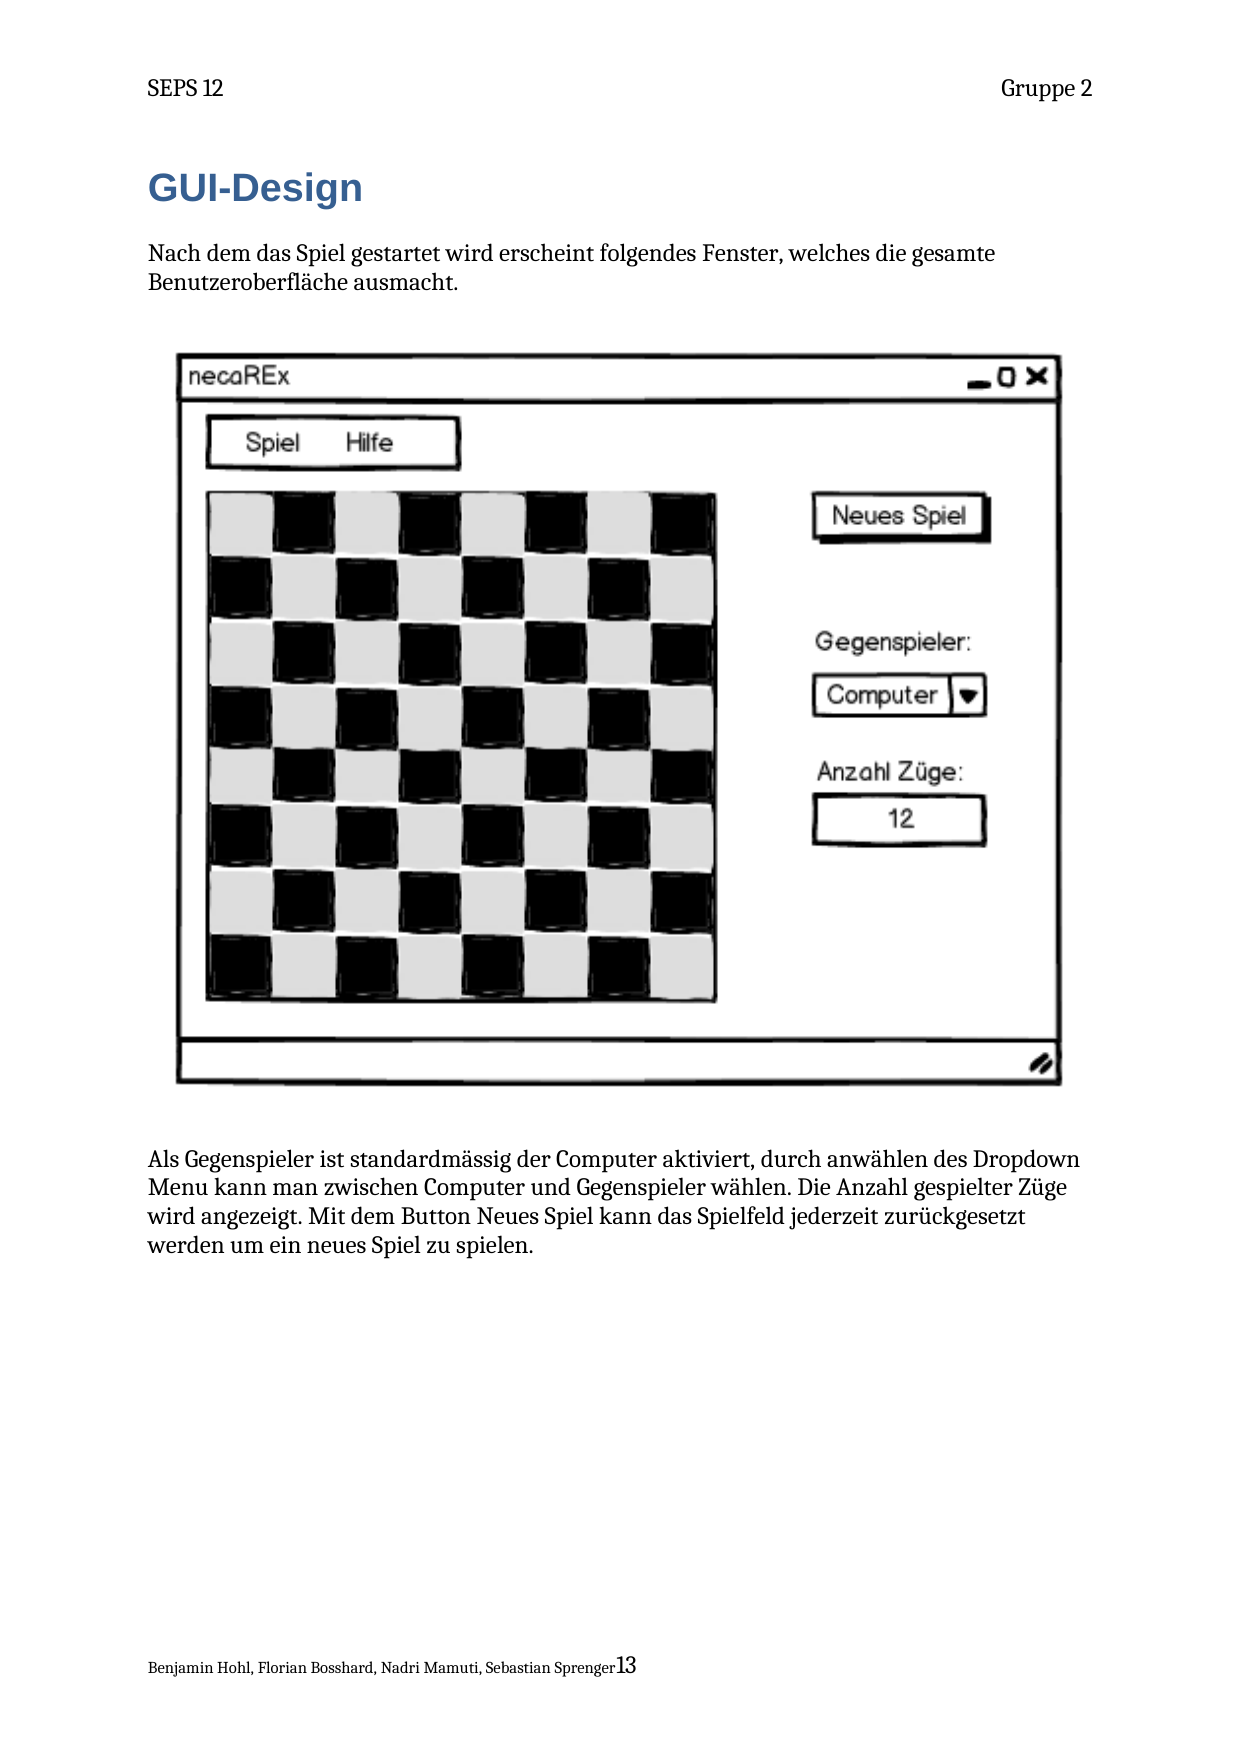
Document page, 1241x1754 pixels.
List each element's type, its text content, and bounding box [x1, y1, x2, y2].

picture [147, 325, 1092, 1116]
text Nach dem das Spiel gestartet wird erscheint folgendes Fenster, welches die gesamte Benutzeroberfläche ausmacht. [148, 239, 1093, 296]
subtitle GUI-Design [148, 164, 1093, 210]
text Als Gegenspieler ist standardmässig der Computer aktiviert, durch anwählen des Dropdown Menu kann man zwischen Computer und Gegenspieler wählen. Die Anzahl gespielter Züge wird angezeigt. Mit dem Button Neues Spiel kann das Spielfeld jederzeit zurückgesetzt werden um ein neues Spiel zu spielen. [148, 1144, 1093, 1259]
